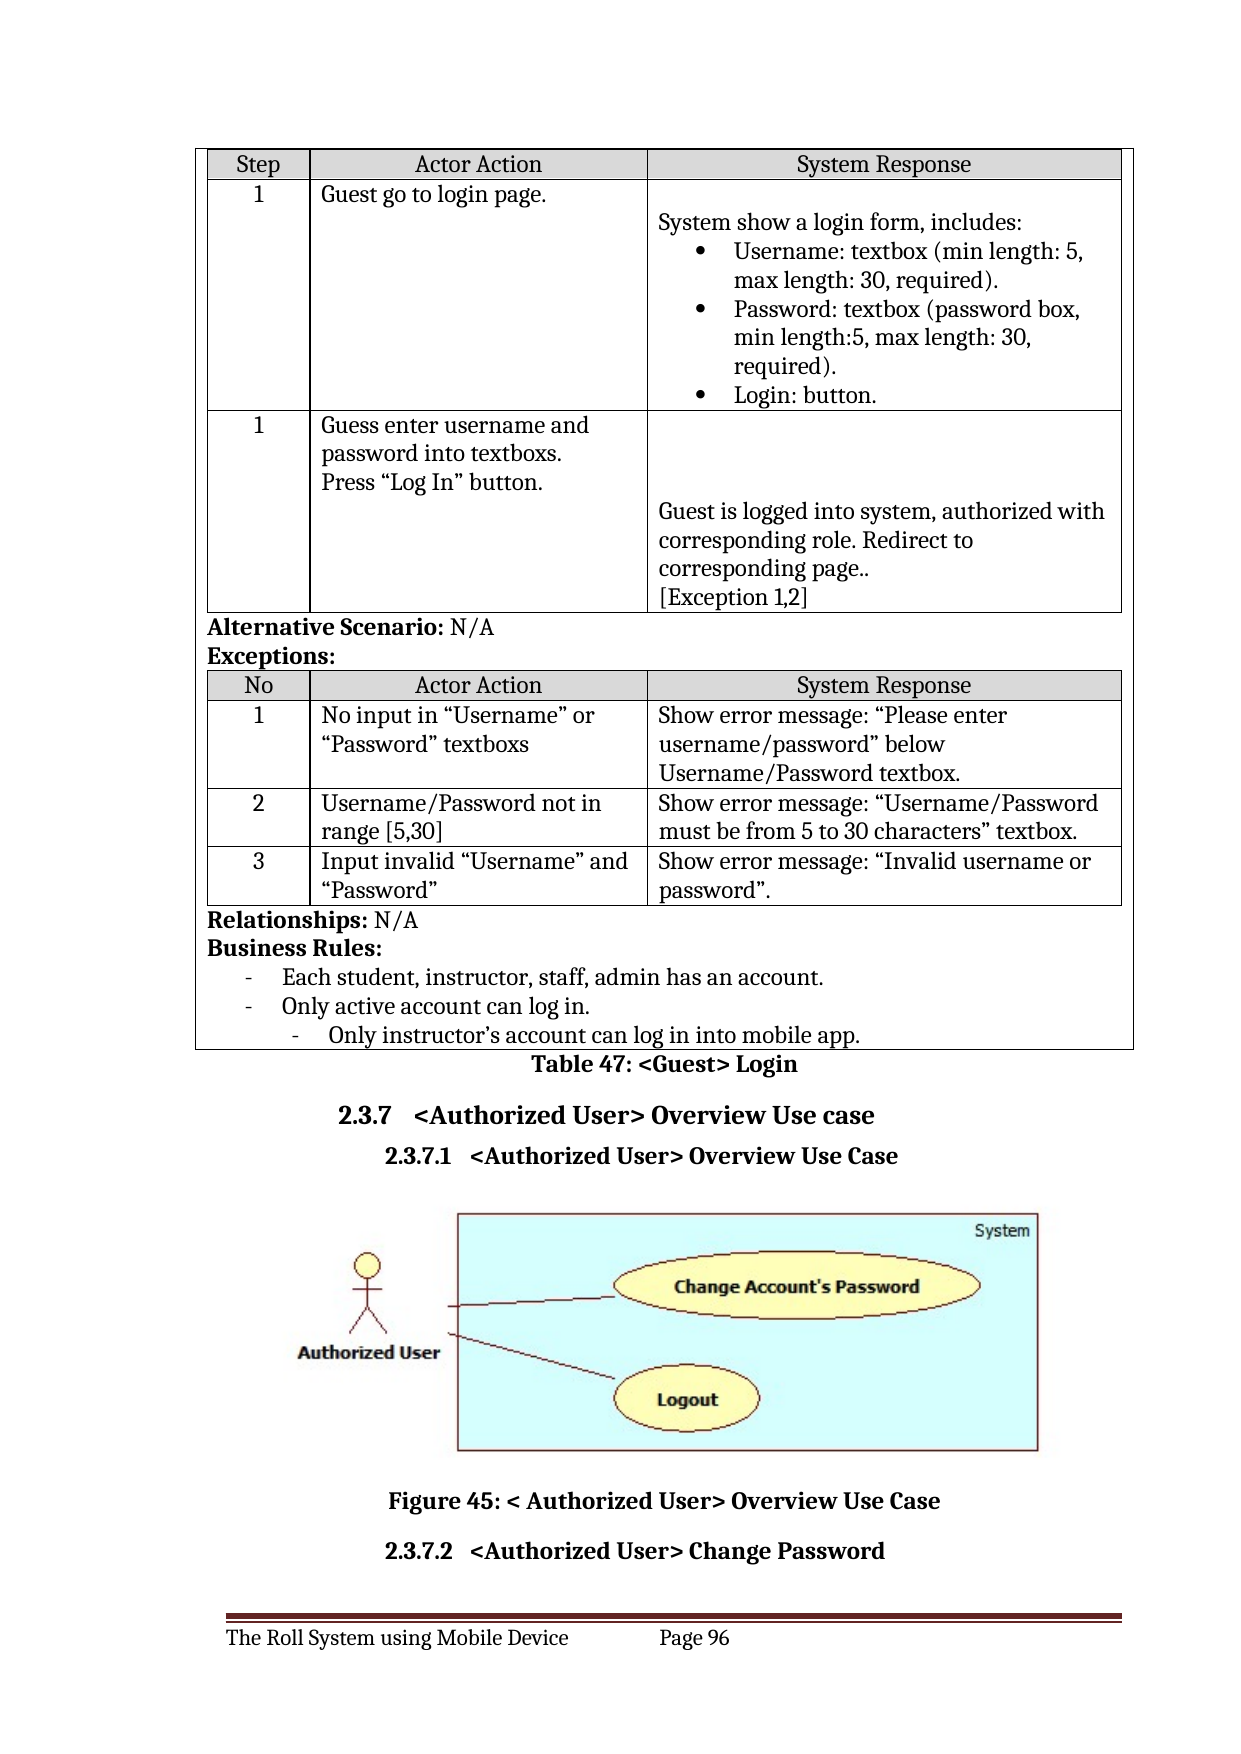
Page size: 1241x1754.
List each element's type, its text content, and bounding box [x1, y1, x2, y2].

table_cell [196, 149, 1133, 1049]
picture [259, 1182, 1070, 1483]
subtitle <Authorized User> Change Password [385, 1537, 1122, 1565]
text Table 47: <Guest> Login [207, 1050, 1122, 1079]
subtitle <Authorized User> Overview Use Case [385, 1142, 1122, 1170]
subtitle <Authorized User> Overview Use case [338, 1100, 1122, 1131]
text Figure 45: < Authorized User> Overview Use Case [207, 1487, 1122, 1516]
